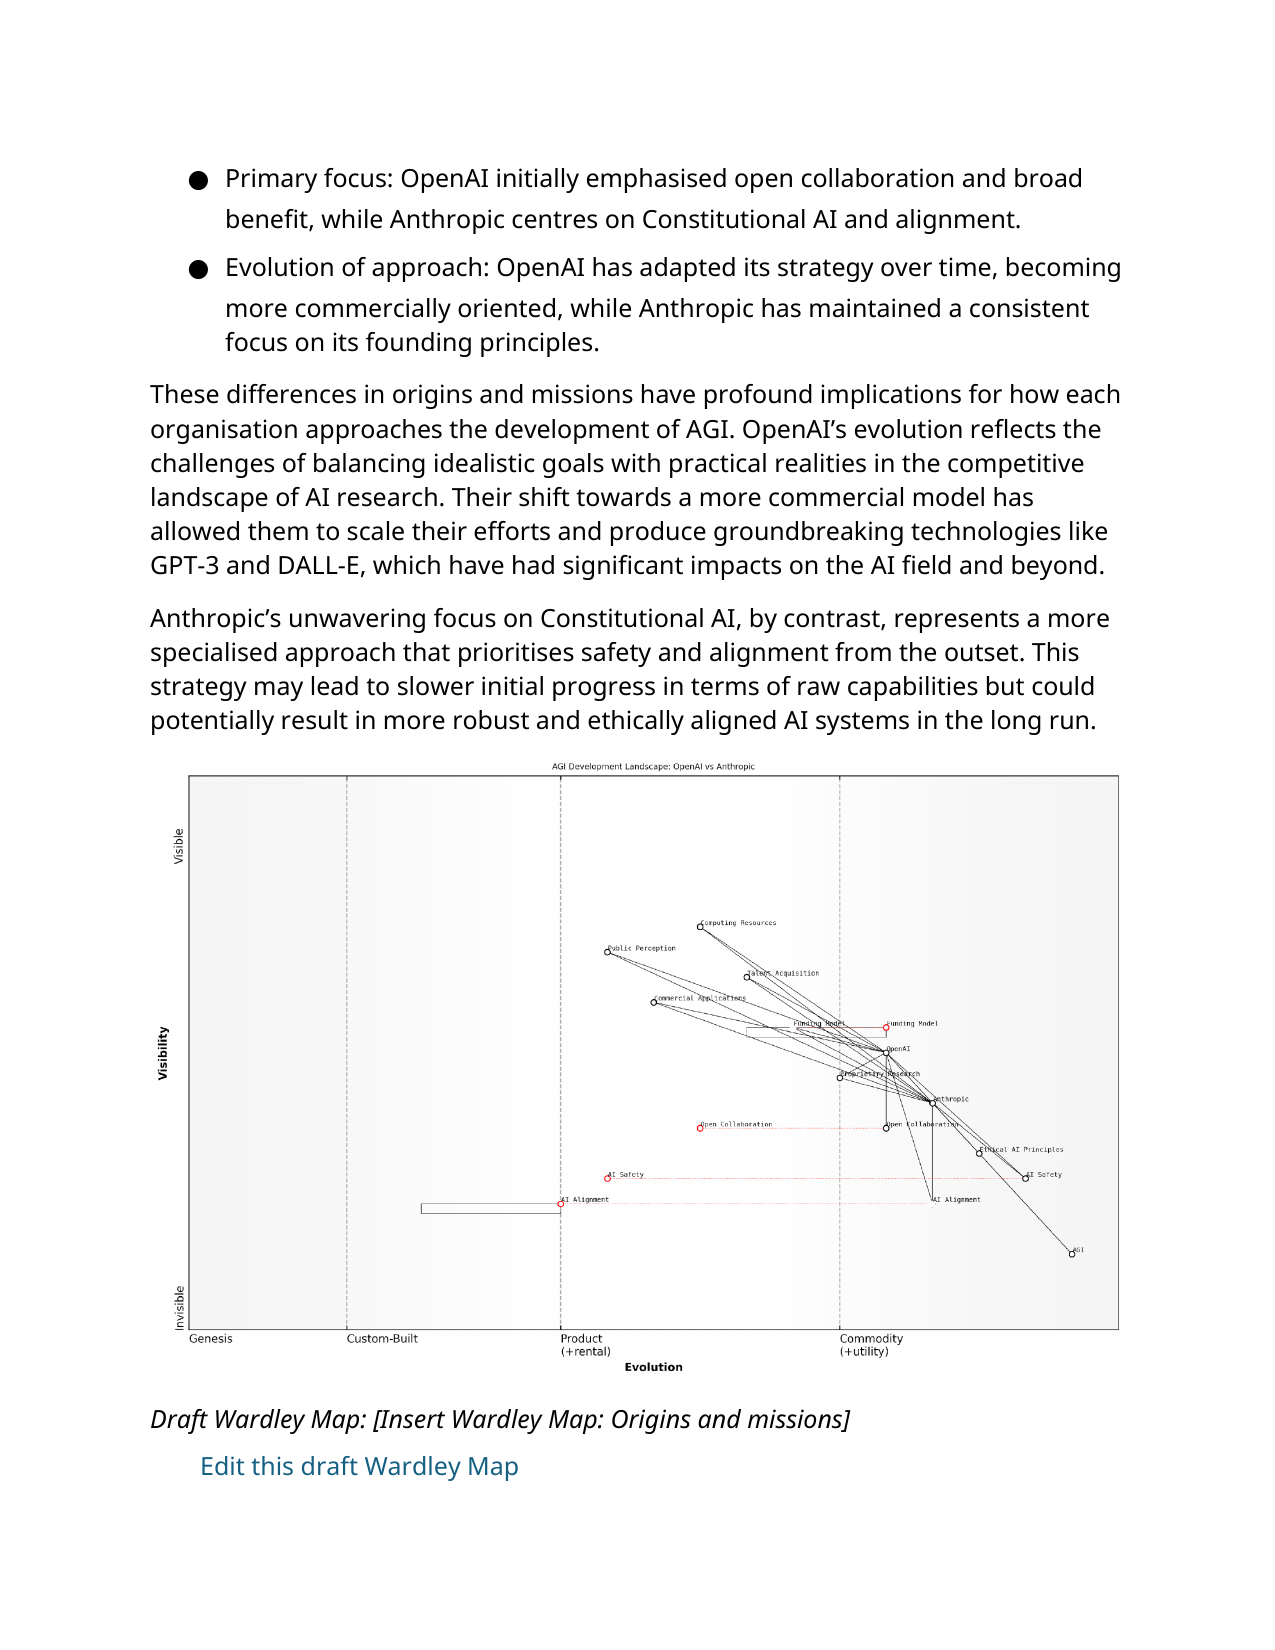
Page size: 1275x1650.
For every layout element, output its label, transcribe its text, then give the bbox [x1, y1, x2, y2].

list Evolution of approach: OpenAI has adapted its strategy over time, becoming more commercially oriented, while Anthropic has maintained a consistent focus on its founding principles. [187, 239, 1125, 358]
text These differences in origins and missions have profound implications for how each organisation approaches the development of AGI. OpenAI’s evolution reflects the challenges of balancing idealistic goals with practical realities in the competitive landscape of AI research. Their shift towards a more commercial model has allowed them to scale their efforts and produce groundbreaking technologies like GPT-3 and DALL-E, which have had significant impacts on the AI field and beyond. [150, 377, 1125, 582]
text Draft Wardley Map: [Insert Wardley Map: Origins and missions] [150, 1402, 1125, 1436]
picture [150, 755, 1125, 1381]
text Anthropic’s unwavering focus on Constitutional AI, by contrast, represents a more specialised approach that prioritises safety and alignment from the outset. This strategy may lead to slower initial progress in terms of raw capabilities but could potentially result in more robust and ethically aligned AI systems in the long run. [150, 600, 1125, 737]
text Edit this draft Wardley Map [200, 1448, 1075, 1482]
list Primary focus: OpenAI initially emphasised open collaboration and broad benefit, while Anthropic centres on Constitutional AI and alignment. [187, 150, 1125, 235]
